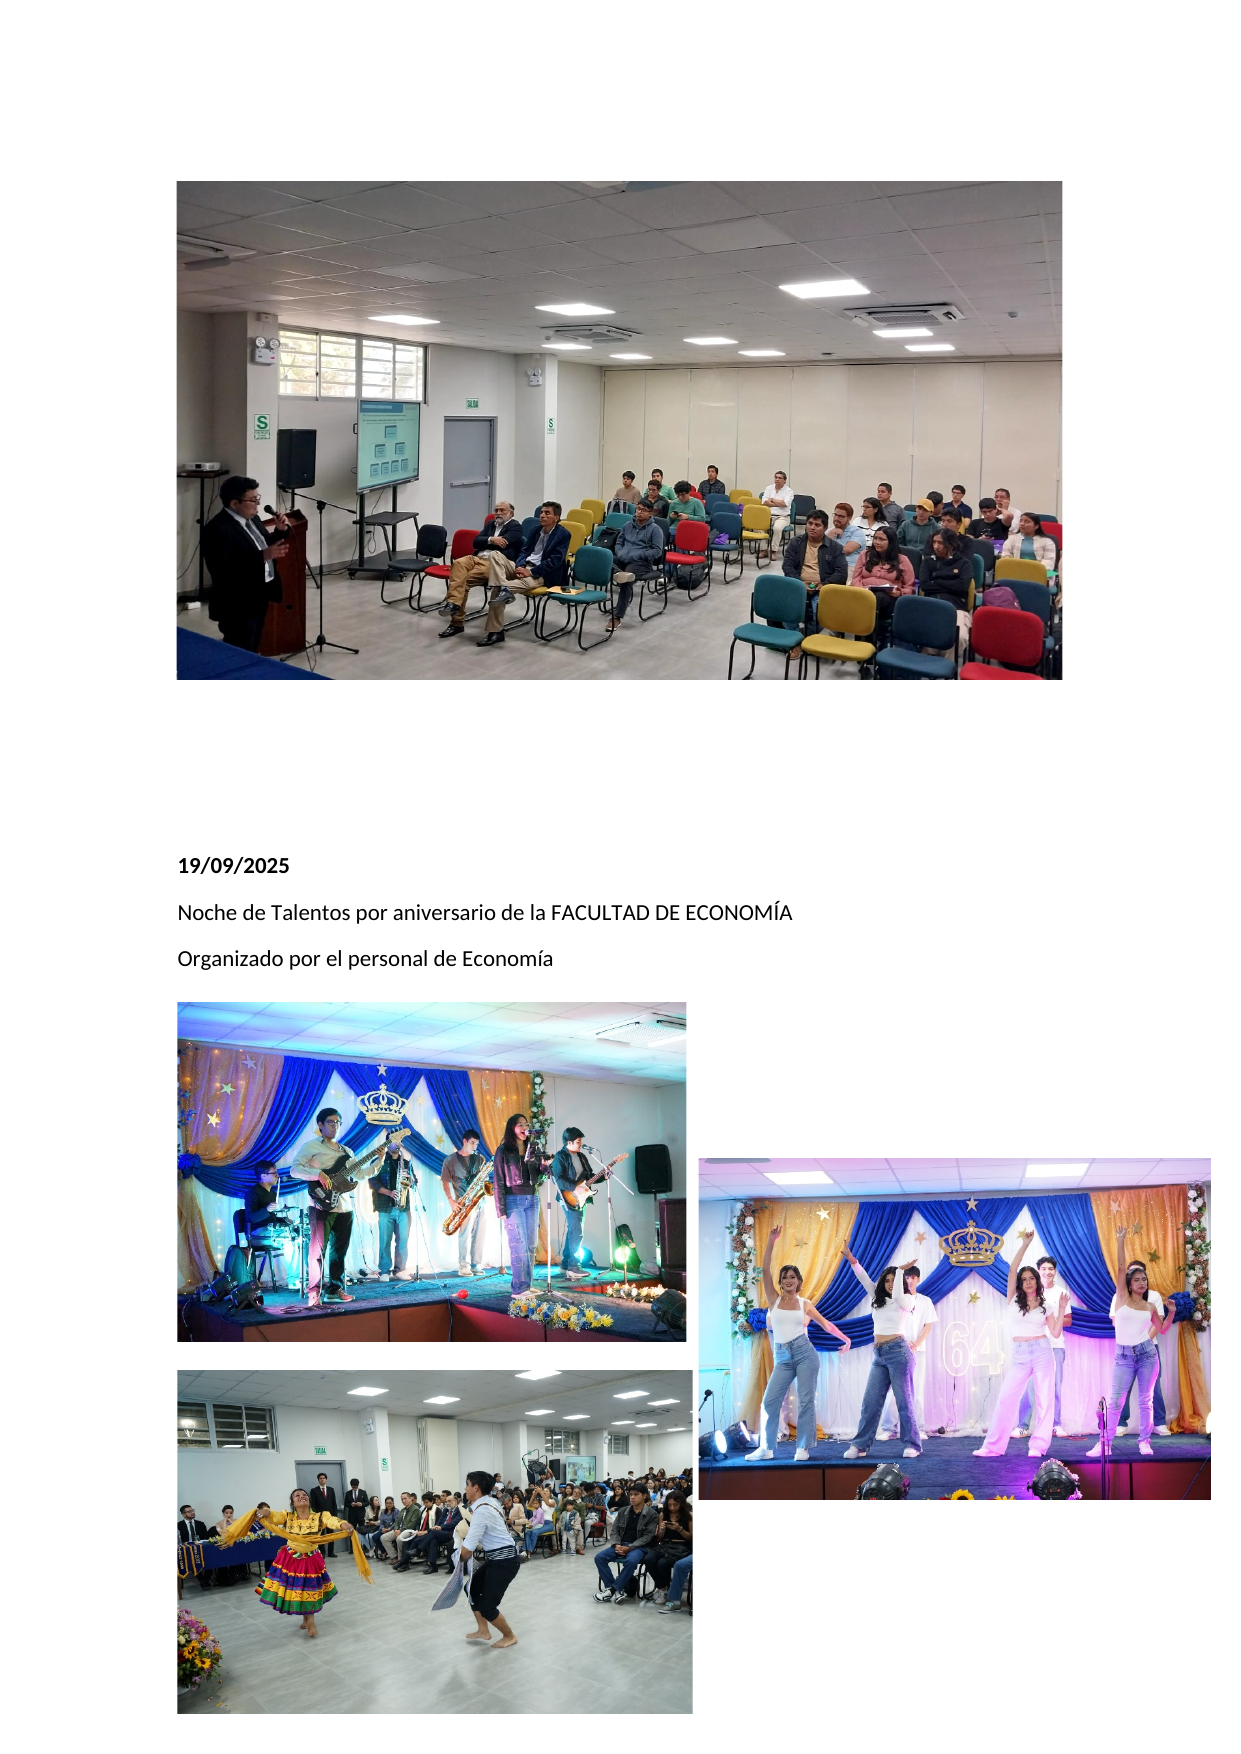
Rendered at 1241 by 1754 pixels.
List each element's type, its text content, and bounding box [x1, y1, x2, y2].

text Organizado por el personal de Economía [177, 944, 1063, 972]
text 19/09/2025 [177, 851, 1063, 879]
picture [176, 181, 1063, 680]
picture [698, 1158, 1211, 1500]
picture [177, 1002, 687, 1342]
picture [177, 1370, 693, 1714]
text Noche de Talentos por aniversario de la FACULTAD DE ECONOMÍA [177, 898, 1063, 926]
